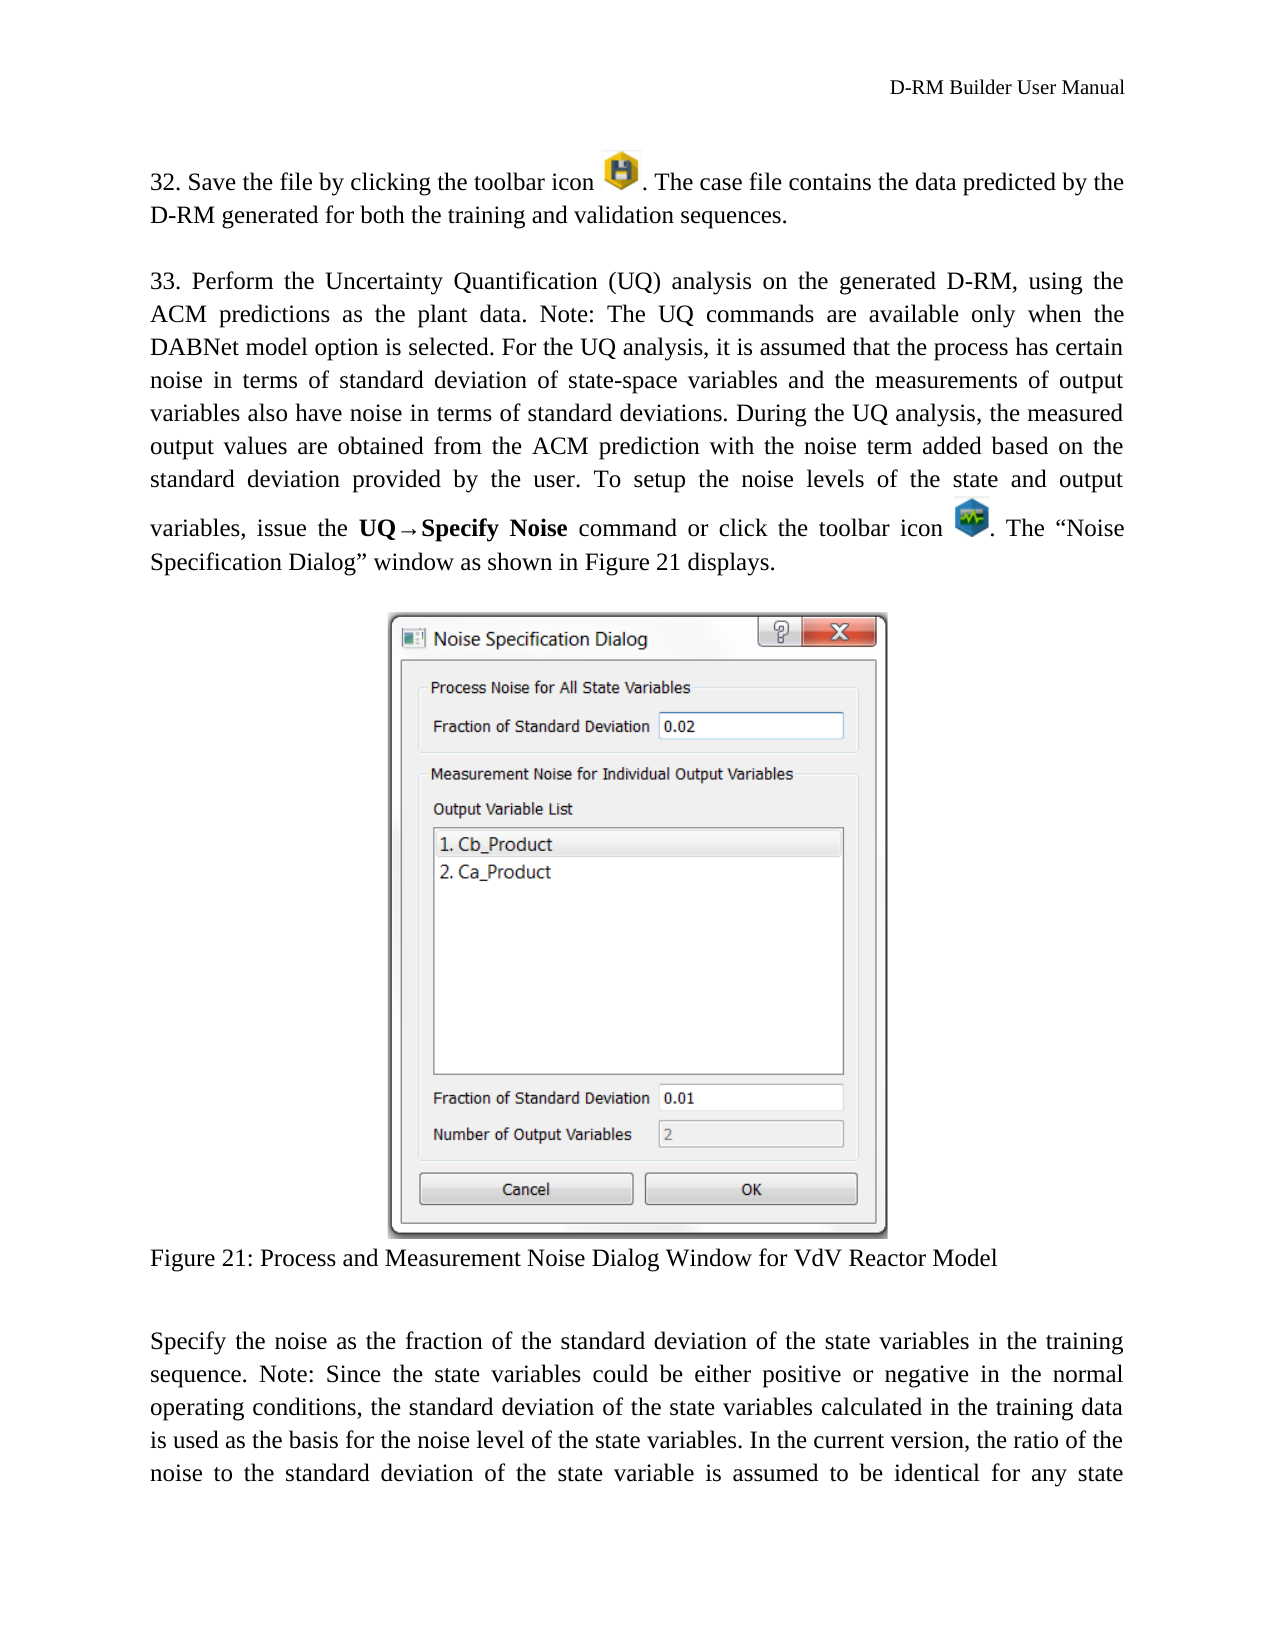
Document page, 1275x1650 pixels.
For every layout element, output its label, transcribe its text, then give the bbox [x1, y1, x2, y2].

picture [387, 612, 888, 1239]
picture [601, 150, 642, 190]
text 33. Perform the Uncertainty Quantification (UQ) analysis on the generated D-RM, using the ACM predictions as the plant data. Note: The UQ commands are available only when the DABNet model option is selected. For the UQ analysis, it is assumed that the process has certain noise in terms of standard deviation of state-space variables and the measurements of output variables also have noise in terms of standard deviations. During the UQ analysis, the measured output values are obtained from the ACM prediction with the noise term added based on the standard deviation provided by the user. To setup the noise levels of the state and output variables, issue the UQ→Specify Noise command or click the toolbar icon . The “Noise Specification Dialog” window as shown in Figure 21 displays. [150, 266, 1125, 575]
picture [954, 496, 990, 537]
text 32. Save the file by clicking the toolbar icon . The case file contains the data predicted by the D-RM generated for both the training and validation sequences. [150, 150, 1125, 228]
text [150, 1326, 1125, 1487]
